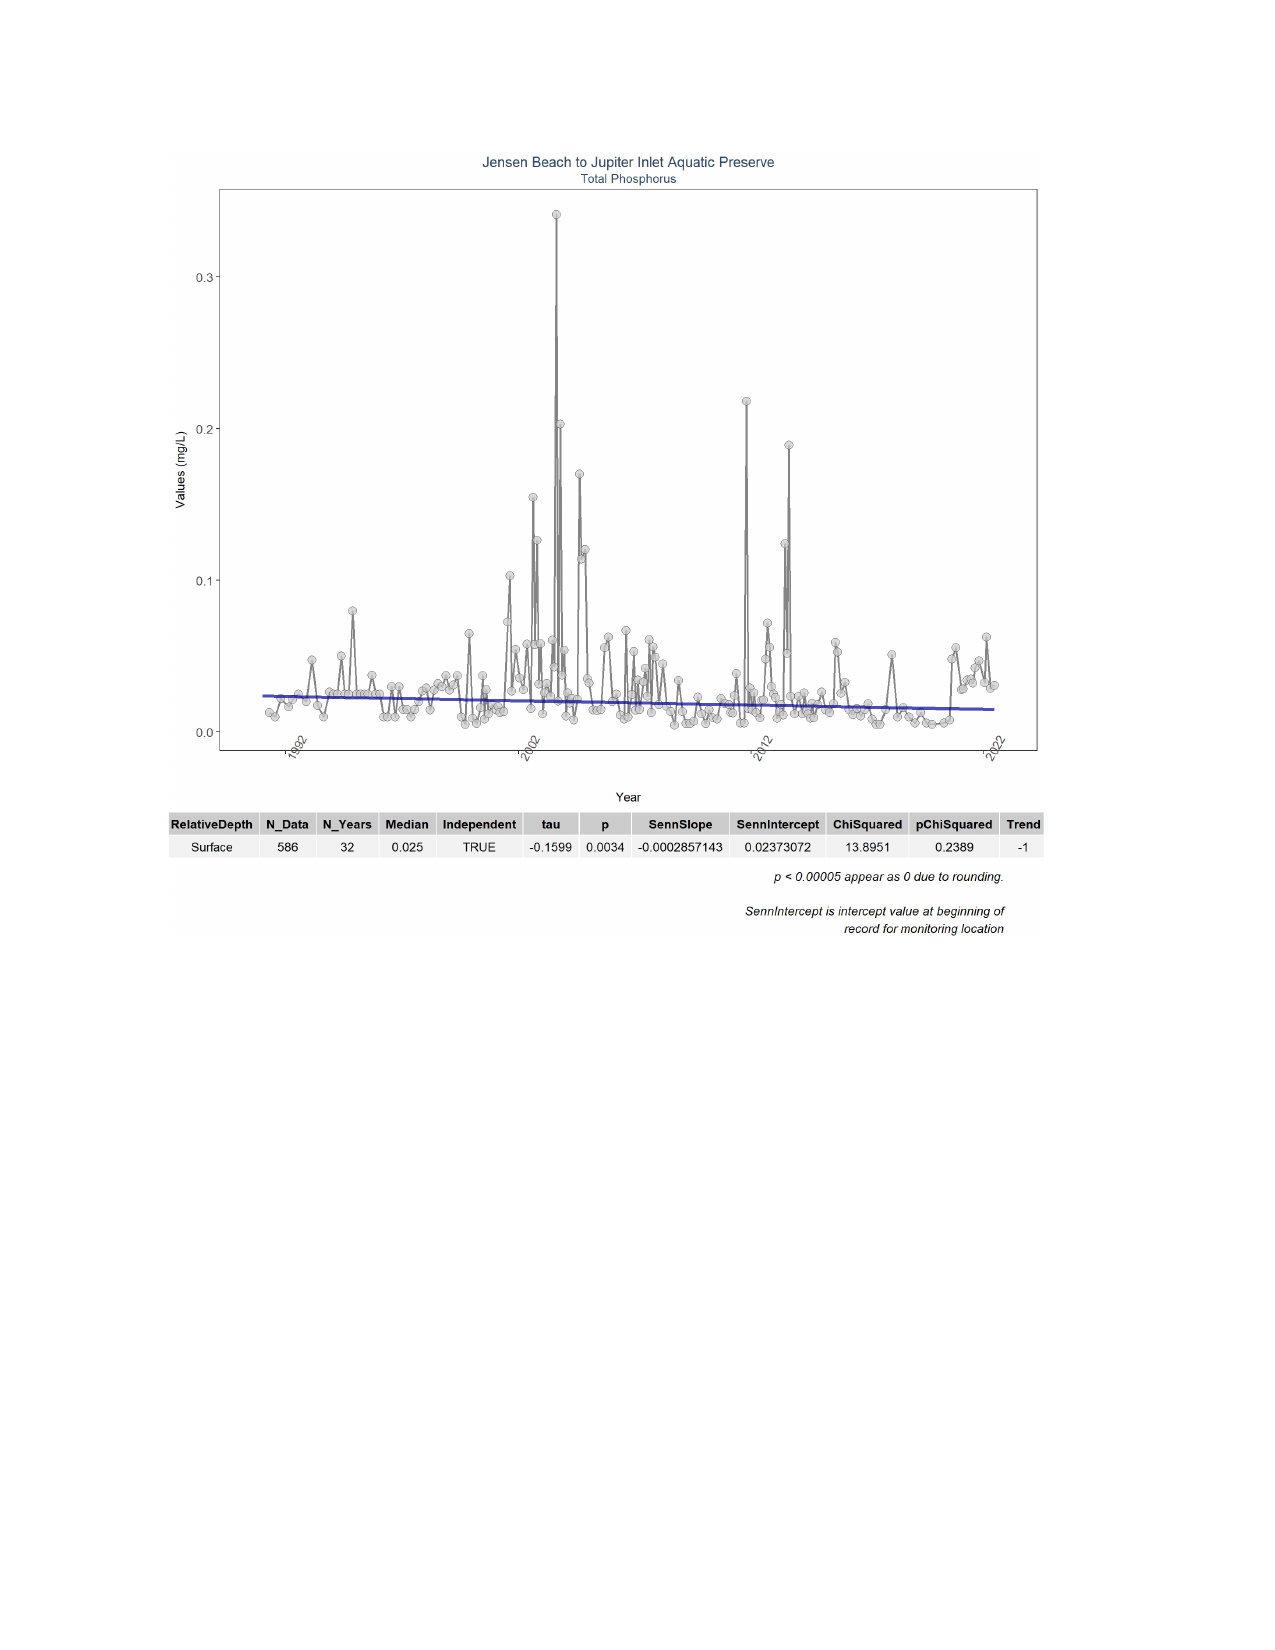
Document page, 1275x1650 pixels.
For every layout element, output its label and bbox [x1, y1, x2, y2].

picture [168, 150, 1044, 938]
